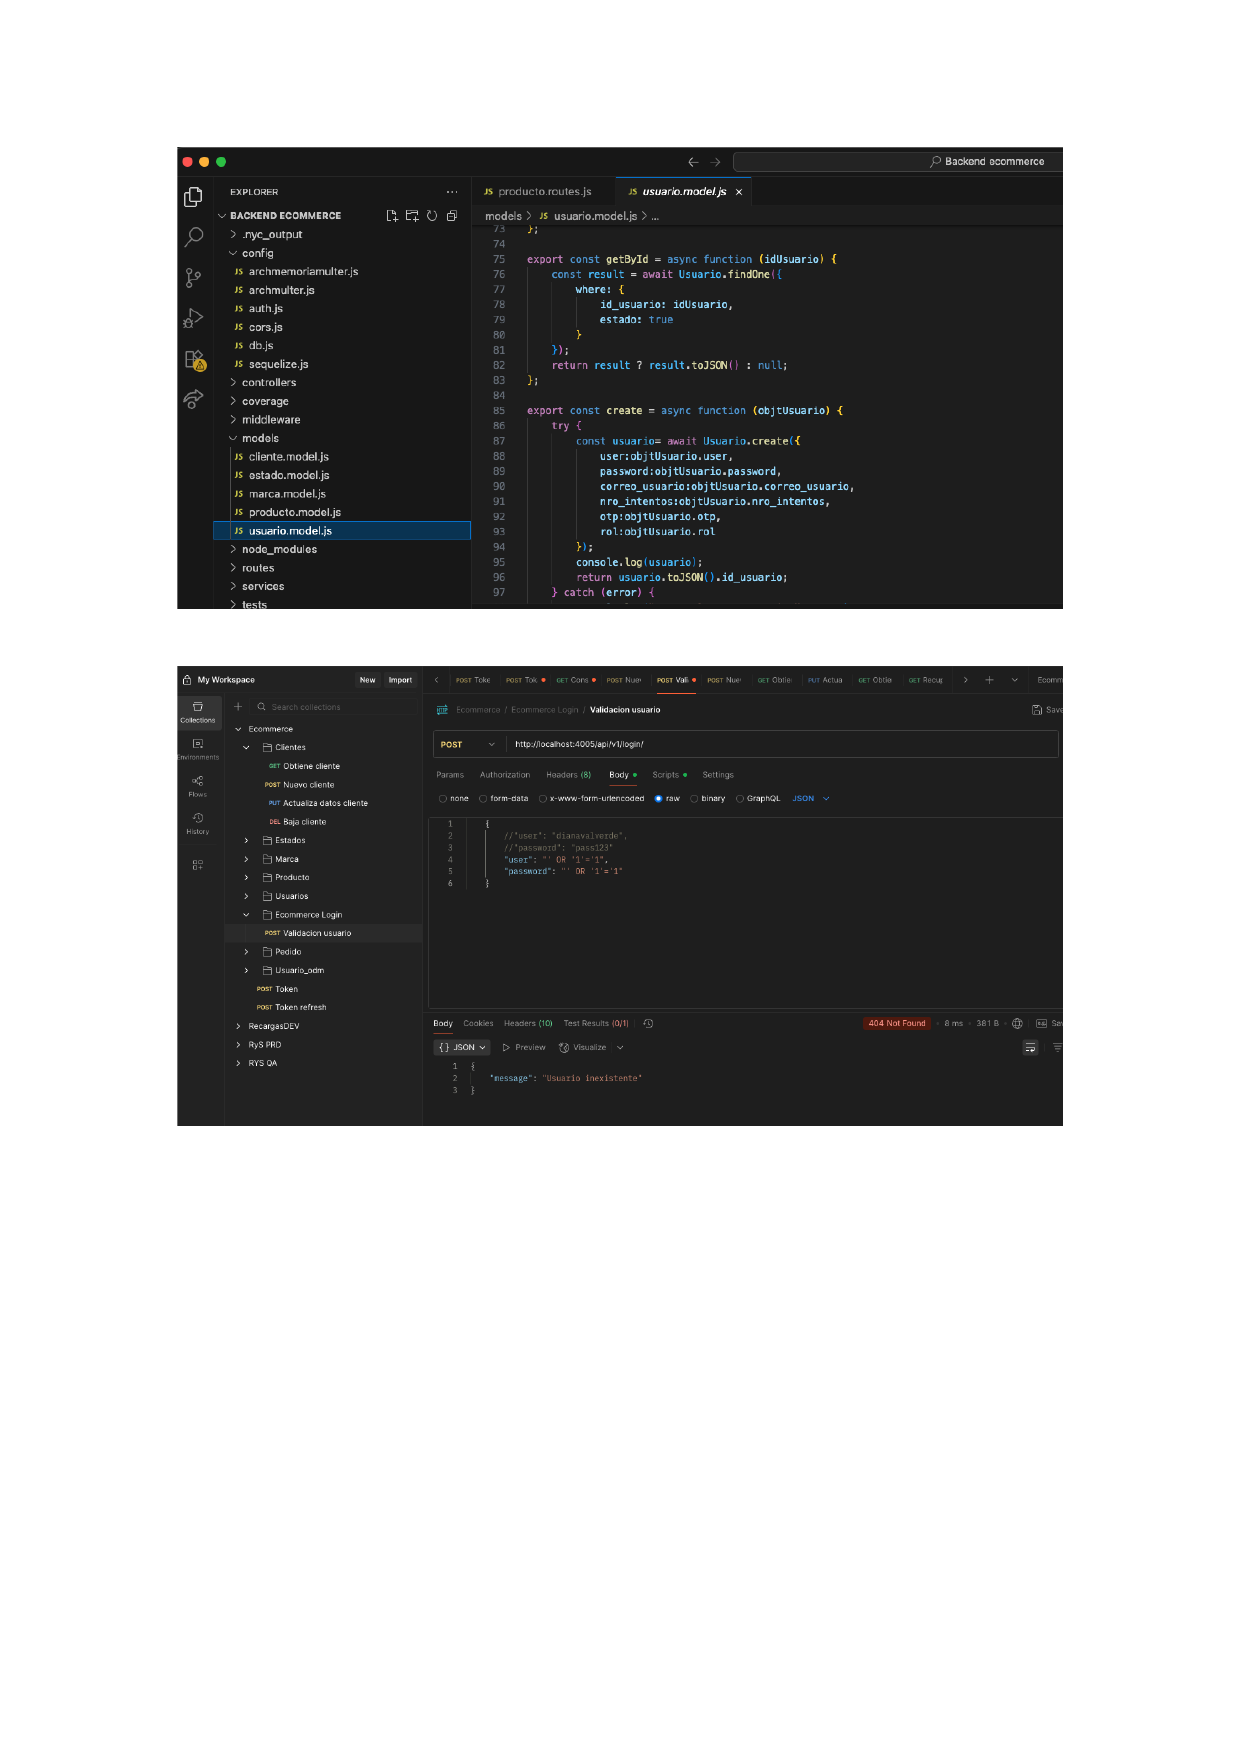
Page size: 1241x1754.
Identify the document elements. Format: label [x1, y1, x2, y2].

picture [177, 666, 1063, 1126]
picture [177, 147, 1063, 609]
